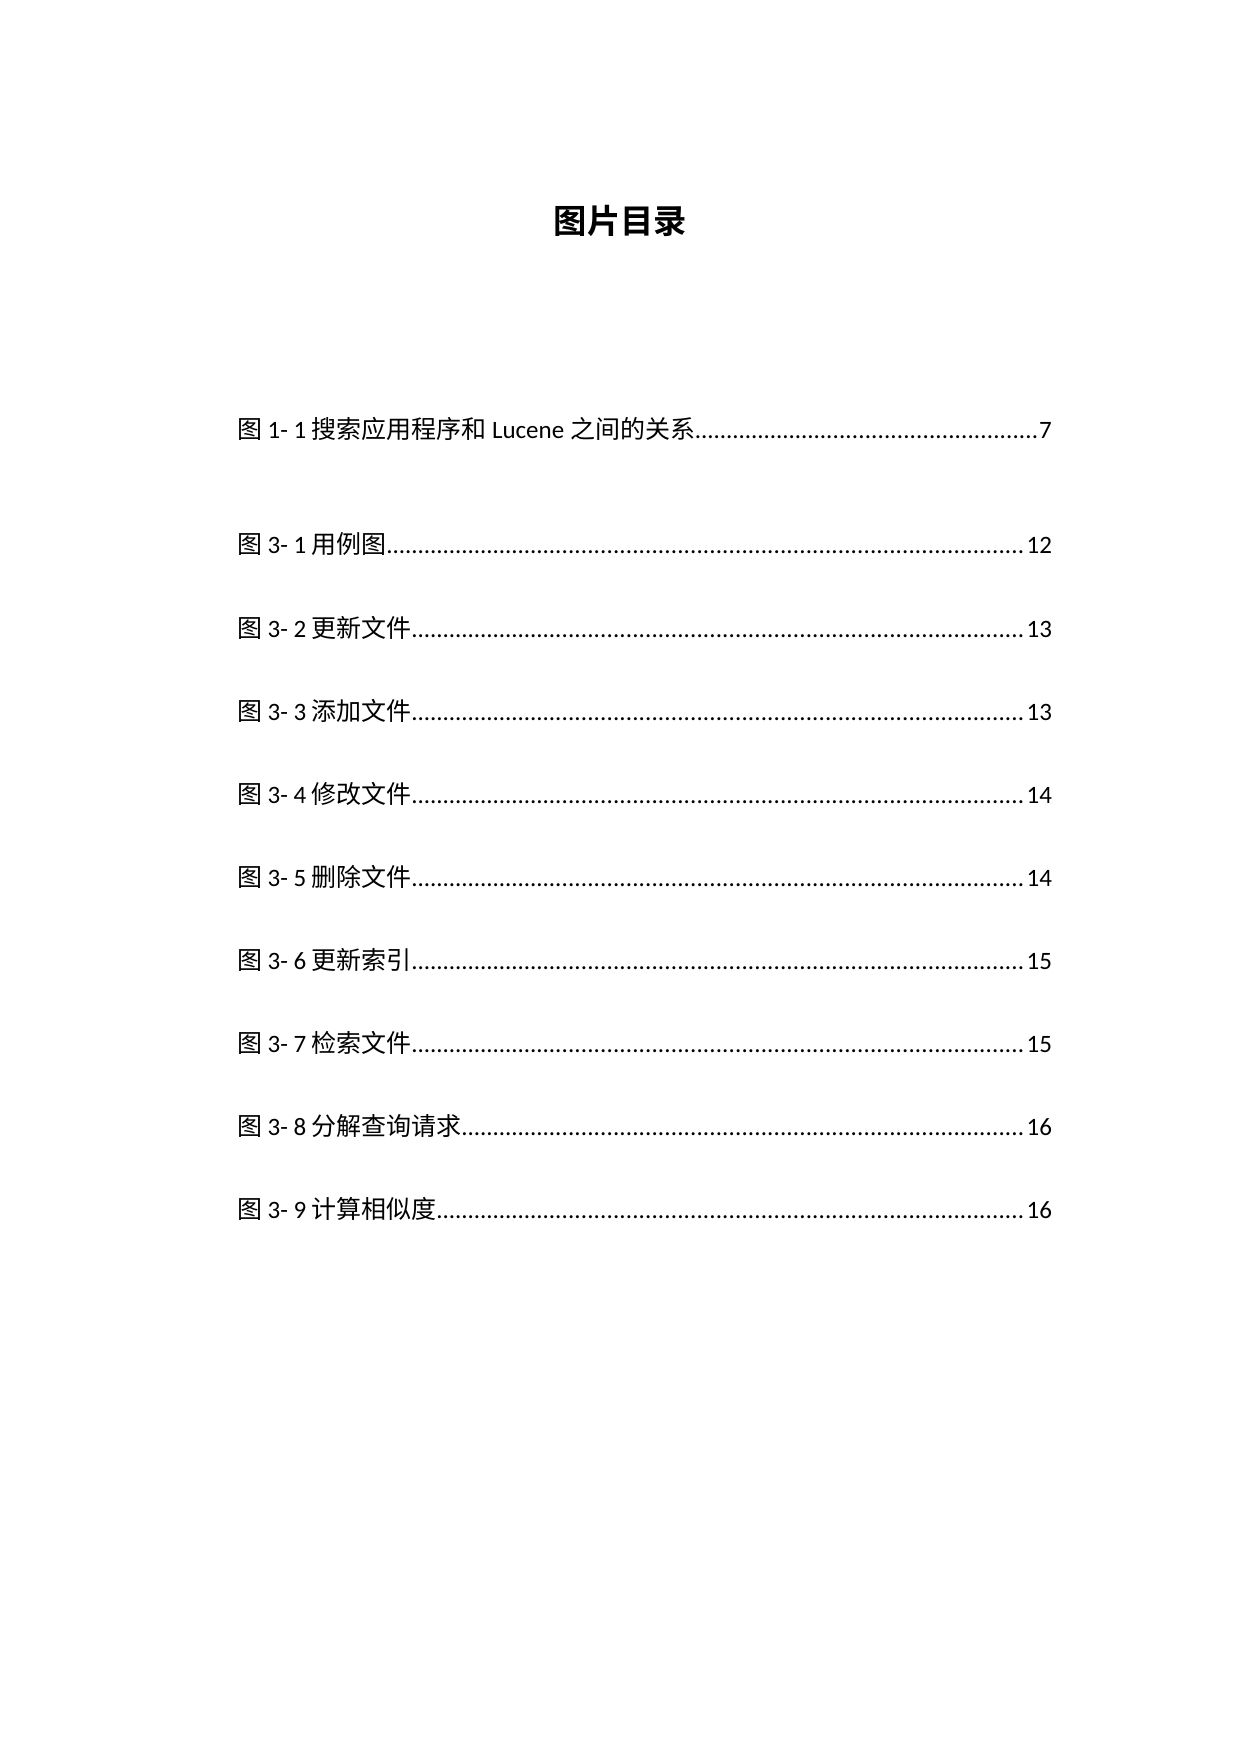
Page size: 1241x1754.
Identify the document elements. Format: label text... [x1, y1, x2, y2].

text 图3- 6更新索引 15 [237, 926, 1053, 991]
text 图3- 9计算相似度 16 [237, 1176, 1053, 1241]
text 图3- 3添加文件 13 [237, 677, 1053, 742]
text 图3- 7检索文件 15 [237, 1009, 1053, 1074]
text 图3- 4修改文件 14 [237, 760, 1053, 825]
text 图3- 2更新文件 13 [237, 594, 1053, 659]
text 图3- 8分解查询请求 16 [237, 1092, 1053, 1157]
text 图3- 5删除文件 14 [237, 843, 1053, 908]
text 图3- 1用例图 12 [237, 511, 1053, 576]
title 图片目录 [187, 187, 1053, 252]
text 图1- 1搜索应用程序和 Lucene 之间的关系 7 [237, 395, 1053, 460]
